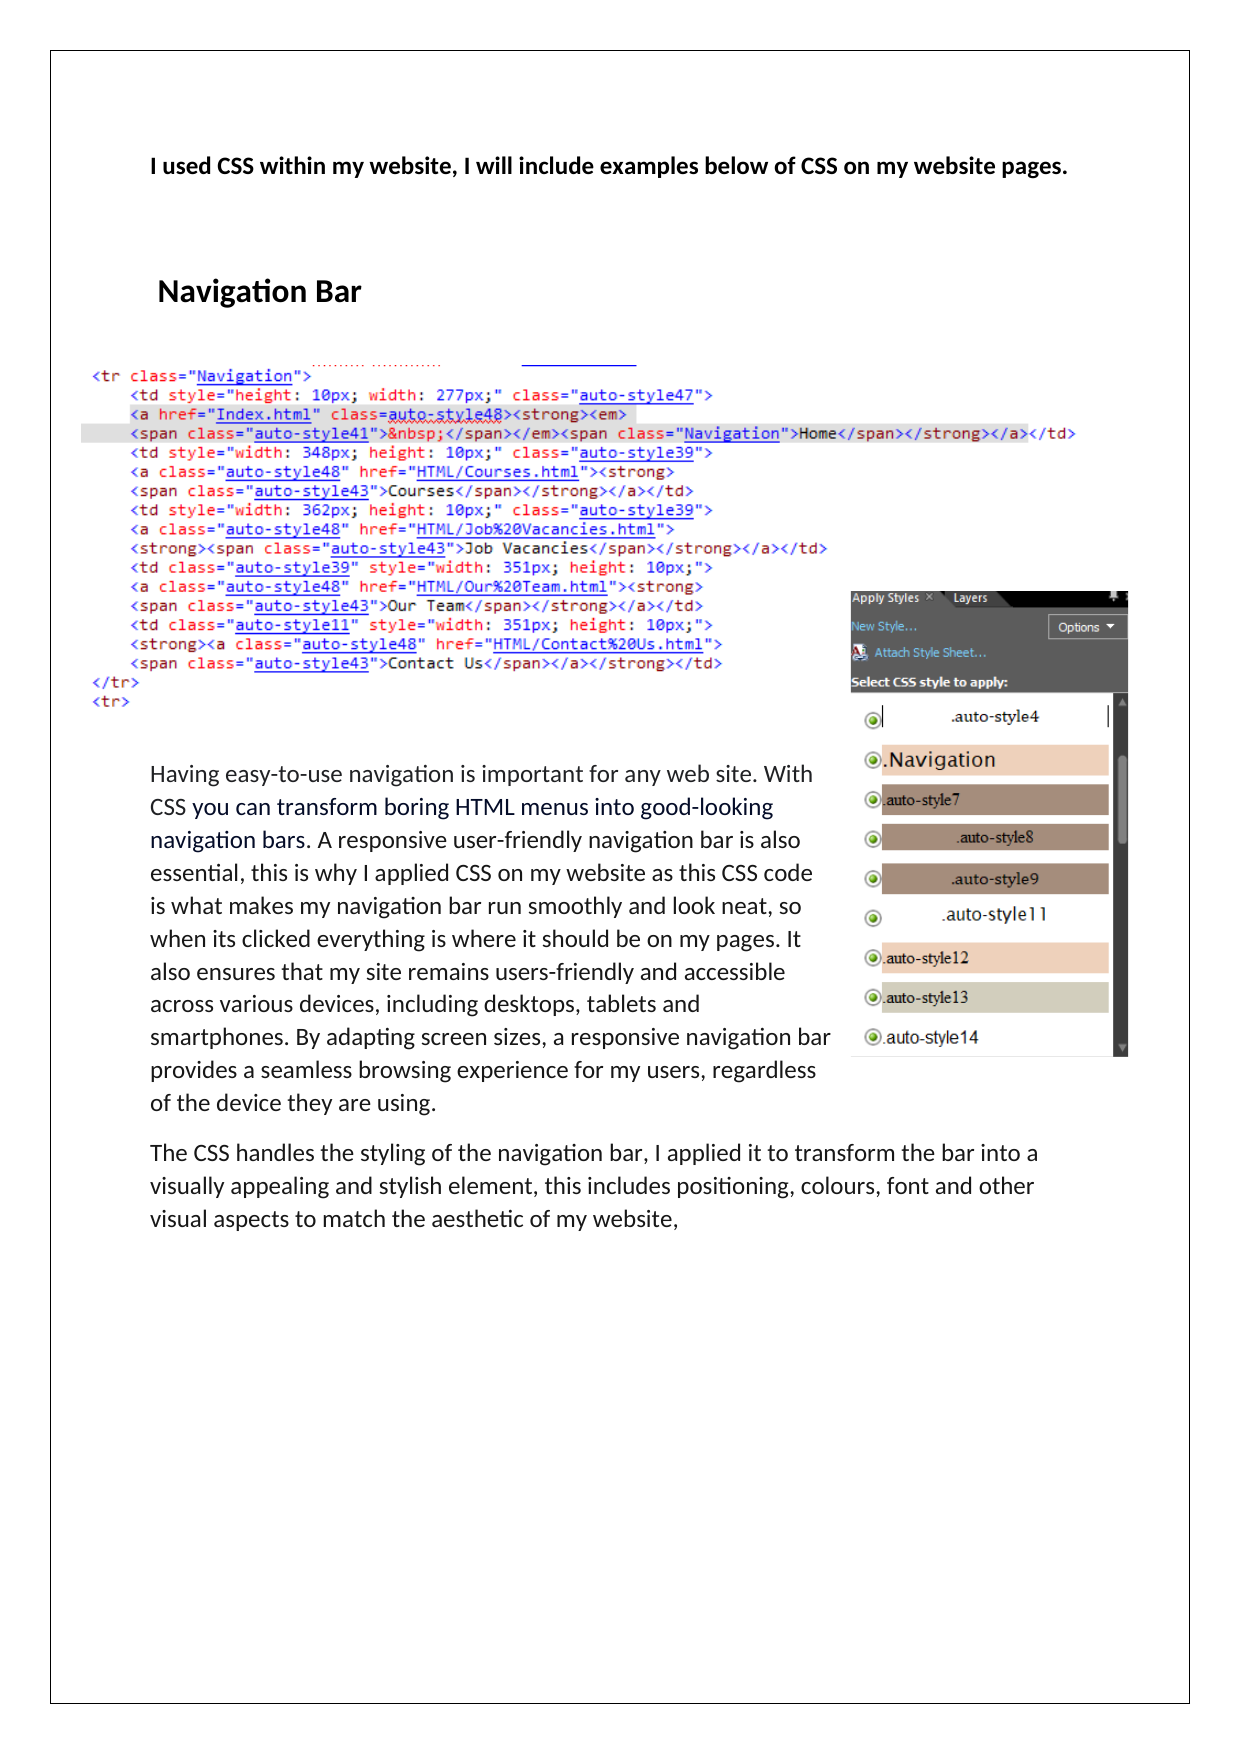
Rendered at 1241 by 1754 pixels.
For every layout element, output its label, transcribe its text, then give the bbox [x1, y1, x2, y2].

text The CSS handles the styling of the navigation bar, I applied it to transform the bar into a visually appealing and stylish element, this includes positioning, colours, font and other visual aspects to match the aesthetic of my website, [150, 1137, 1090, 1233]
text Navigation Bar [150, 270, 1090, 311]
text Having easy-to-use navigation is important for any web site. With CSS you can transform boring HTML menus into good-looking navigation bars. A responsive user-friendly navigation bar is also essential, this is why I applied CSS on my website as this CSS code is what makes my navigation bar run smoothly and look neat, so when its clicked everything is where it should be on my pages. It also ensures that my site remains users-friendly and accessible across various devices, including desktops, tablets and smartphones. By adapting screen sizes, a responsive navigation bar provides a seamless browsing experience for my users, regardless of the device they are using. [150, 758, 849, 1054]
text Having easy-to-use navigation is important for any web site. With CSS you can transform boring HTML menus into good-looking navigation bars. A responsive user-friendly navigation bar is also essential, this is why I applied CSS on my website as this CSS code is what makes my navigation bar run smoothly and look neat, so when its clicked everything is where it should be on my pages. It also ensures that my site remains users-friendly and accessible across various devices, including desktops, tablets and smartphones. By adapting screen sizes, a responsive navigation bar provides a seamless browsing experience for my users, regardless of the device they are using. [150, 1054, 1090, 1118]
text I used CSS within my website, I will include examples below of CSS on my website pages. [150, 150, 1090, 181]
picture [81, 365, 1128, 1054]
